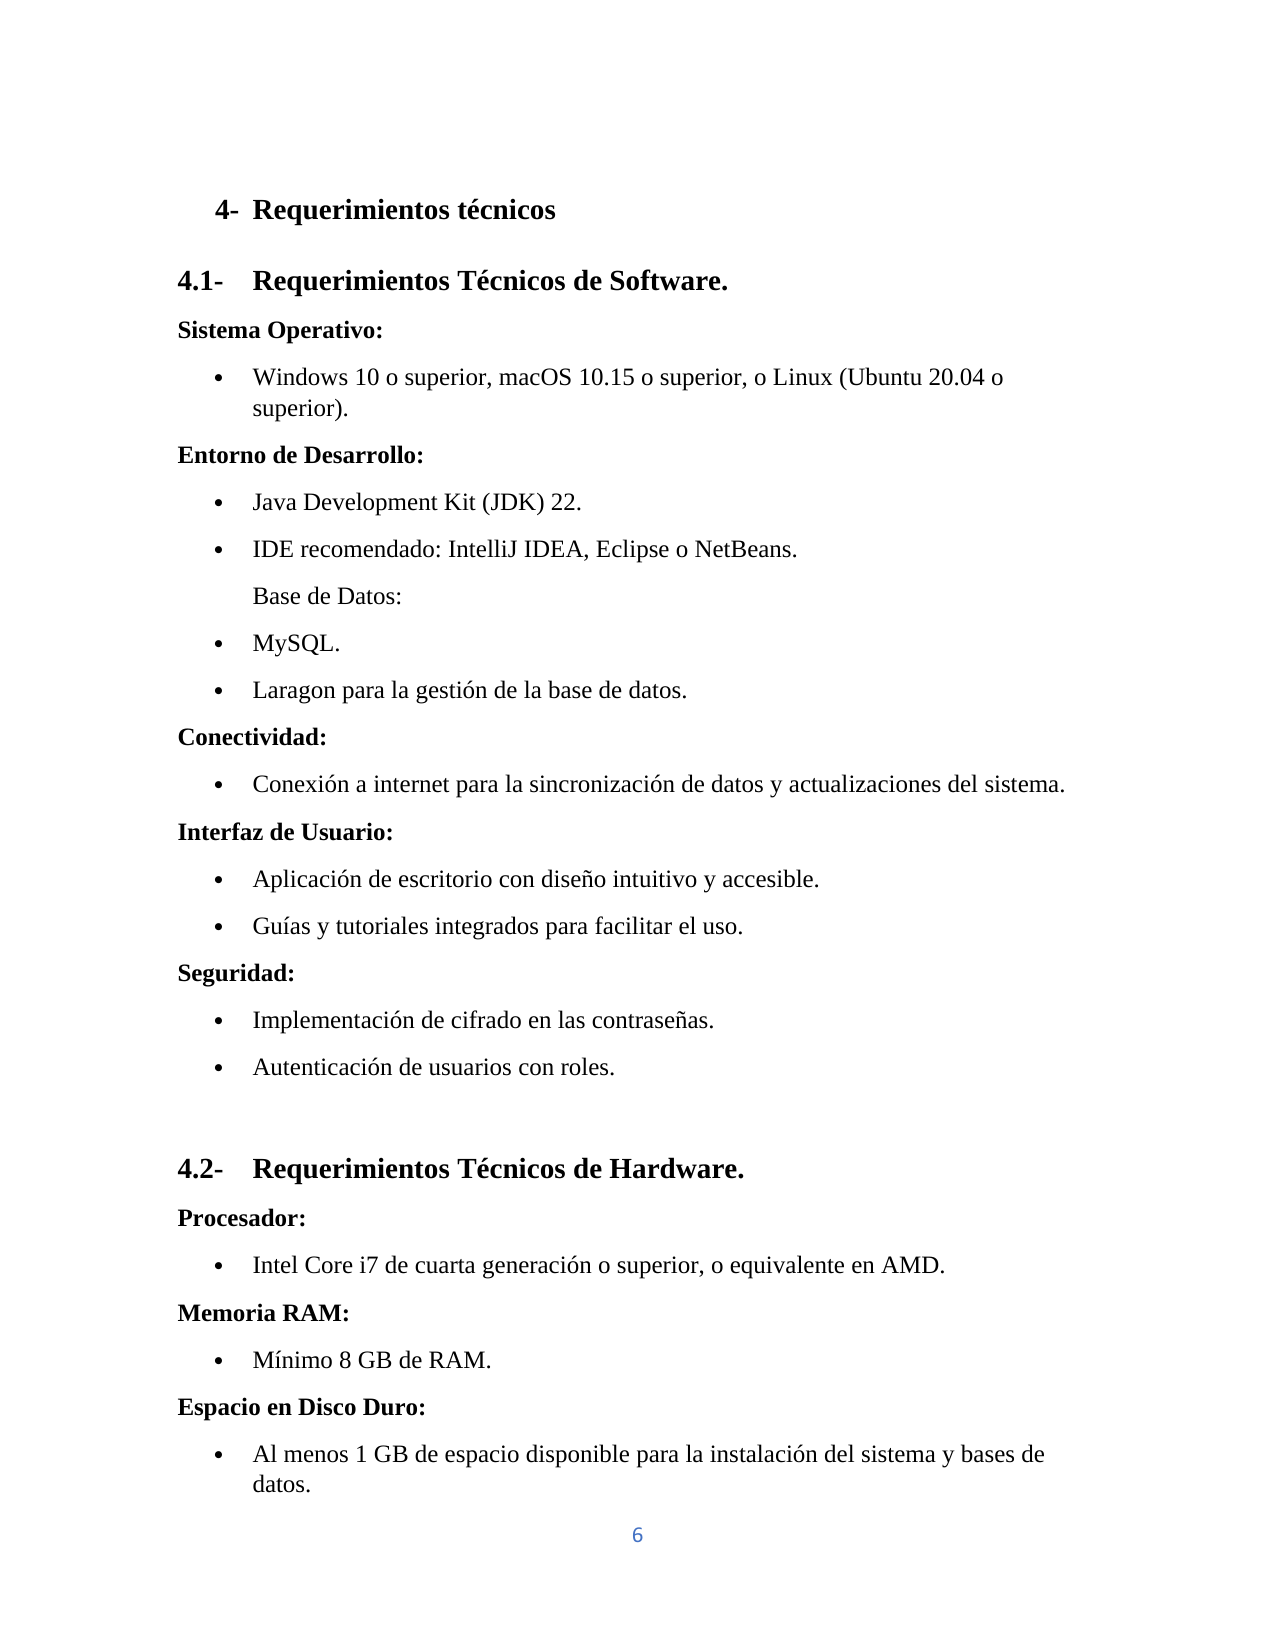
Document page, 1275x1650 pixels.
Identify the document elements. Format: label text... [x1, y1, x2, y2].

list Aplicación de escritorio con diseño intuitivo y accesible. [215, 864, 1098, 892]
list Intel Core i7 de cuarta generación o superior, o equivalente en AMD. [215, 1251, 1098, 1279]
text Interfaz de Usuario: [177, 817, 1098, 845]
list Windows 10 o superior, macOS 10.15 o superior, o Linux (Ubuntu 20.04 o superior). [215, 362, 1098, 422]
list Java Development Kit (JDK) 22. [215, 487, 1098, 516]
list IDE recomendado: IntelliJ IDEA, Eclipse o NetBeans. [215, 534, 1098, 563]
text Seguridad: [177, 958, 1098, 987]
list MySQL. [215, 628, 1098, 657]
text Entorno de Desarrollo: [177, 440, 1098, 469]
text Sistema Operativo: [177, 315, 1098, 344]
list Base de Datos: [252, 581, 1098, 610]
text Conectividad: [177, 722, 1098, 751]
list Requerimientos técnicos [215, 192, 1098, 226]
list Mínimo 8 GB de RAM. [215, 1345, 1098, 1373]
list Implementación de cifrado en las contraseñas. [215, 1005, 1098, 1034]
list Guías y tutoriales integrados para facilitar el uso. [215, 911, 1098, 939]
list Requerimientos Técnicos de Software. [177, 263, 1098, 297]
list Autenticación de usuarios con roles. [215, 1052, 1098, 1081]
list Al menos 1 GB de espacio disponible para la instalación del sistema y bases de datos. [215, 1439, 1098, 1498]
text Espacio en Disco Duro: [177, 1392, 1098, 1421]
list Requerimientos Técnicos de Hardware. [177, 1151, 1098, 1185]
list Laragon para la gestión de la base de datos. [215, 675, 1098, 704]
text Memoria RAM: [177, 1298, 1098, 1326]
list Conexión a internet para la sincronización de datos y actualizaciones del sistema. [215, 769, 1098, 798]
text Procesador: [177, 1203, 1098, 1232]
